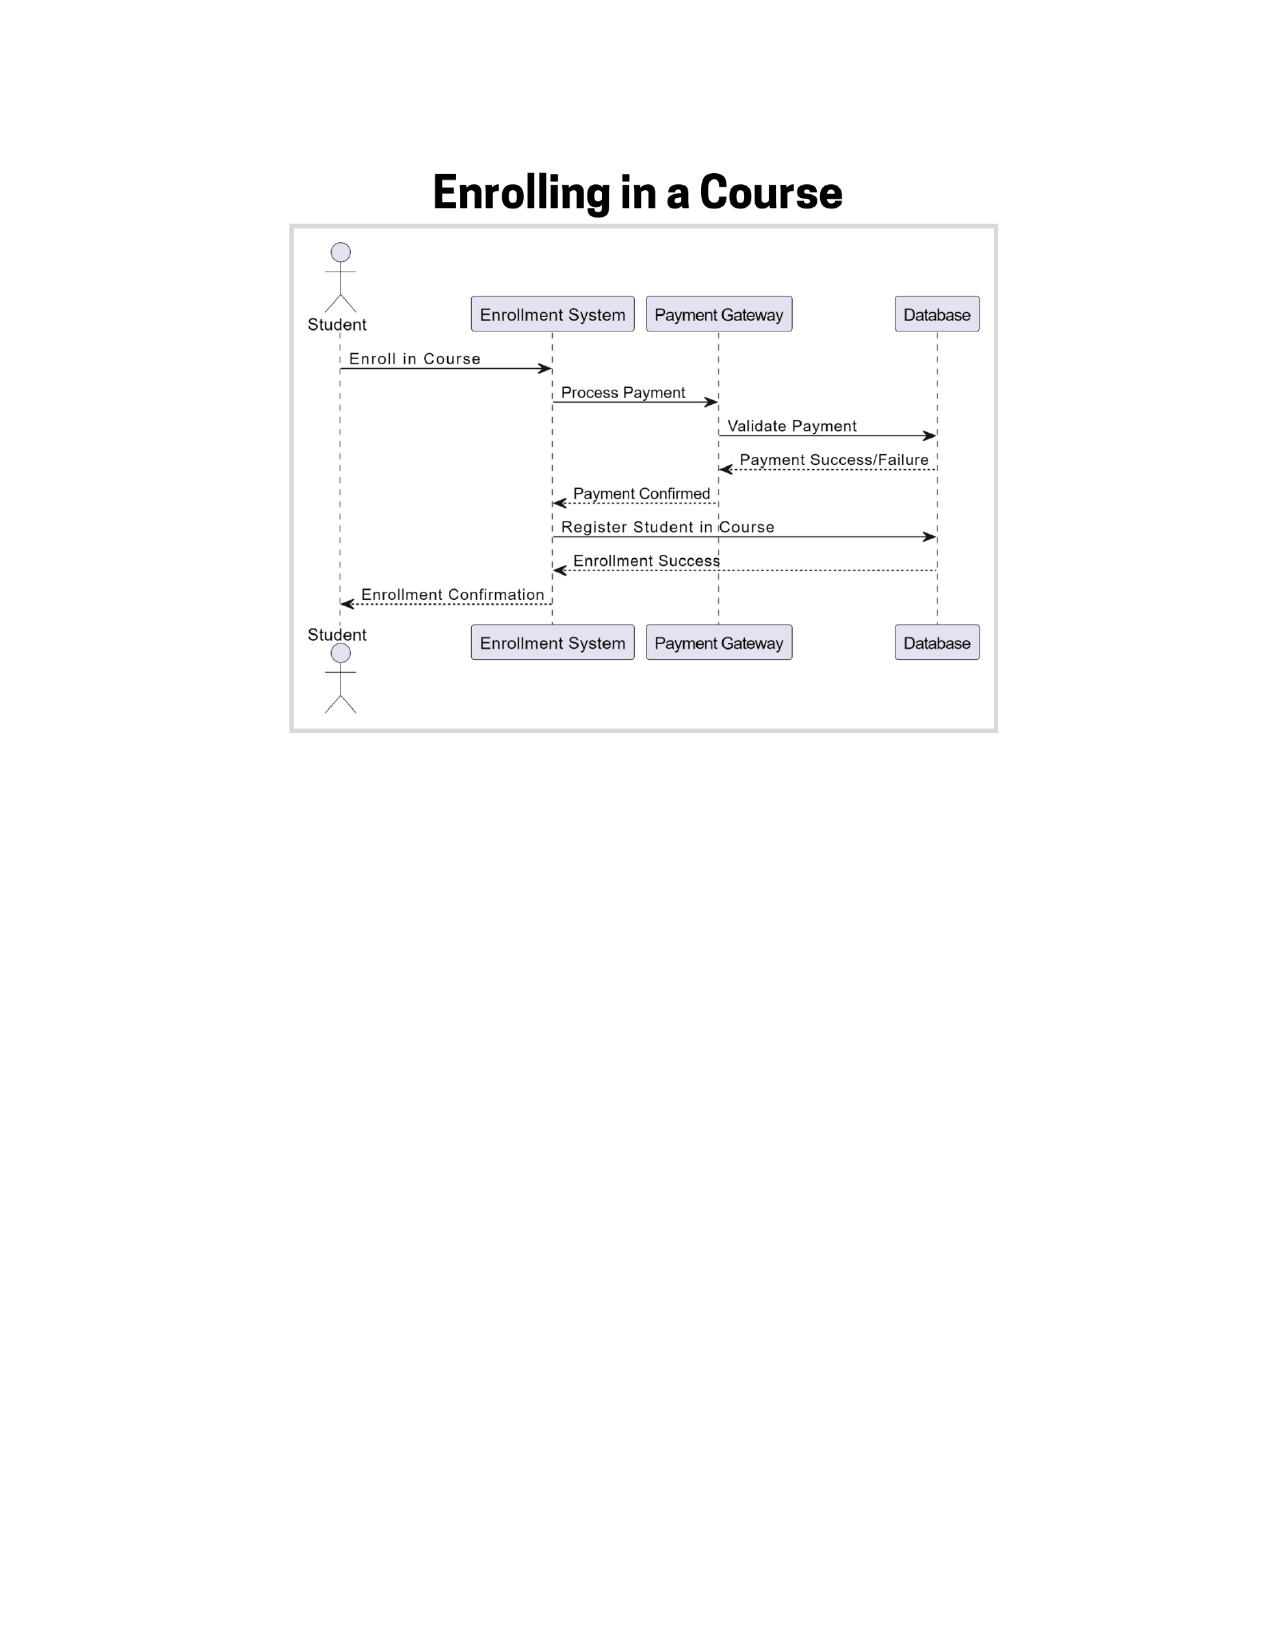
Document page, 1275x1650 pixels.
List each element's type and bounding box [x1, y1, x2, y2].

picture [187, 150, 1088, 746]
